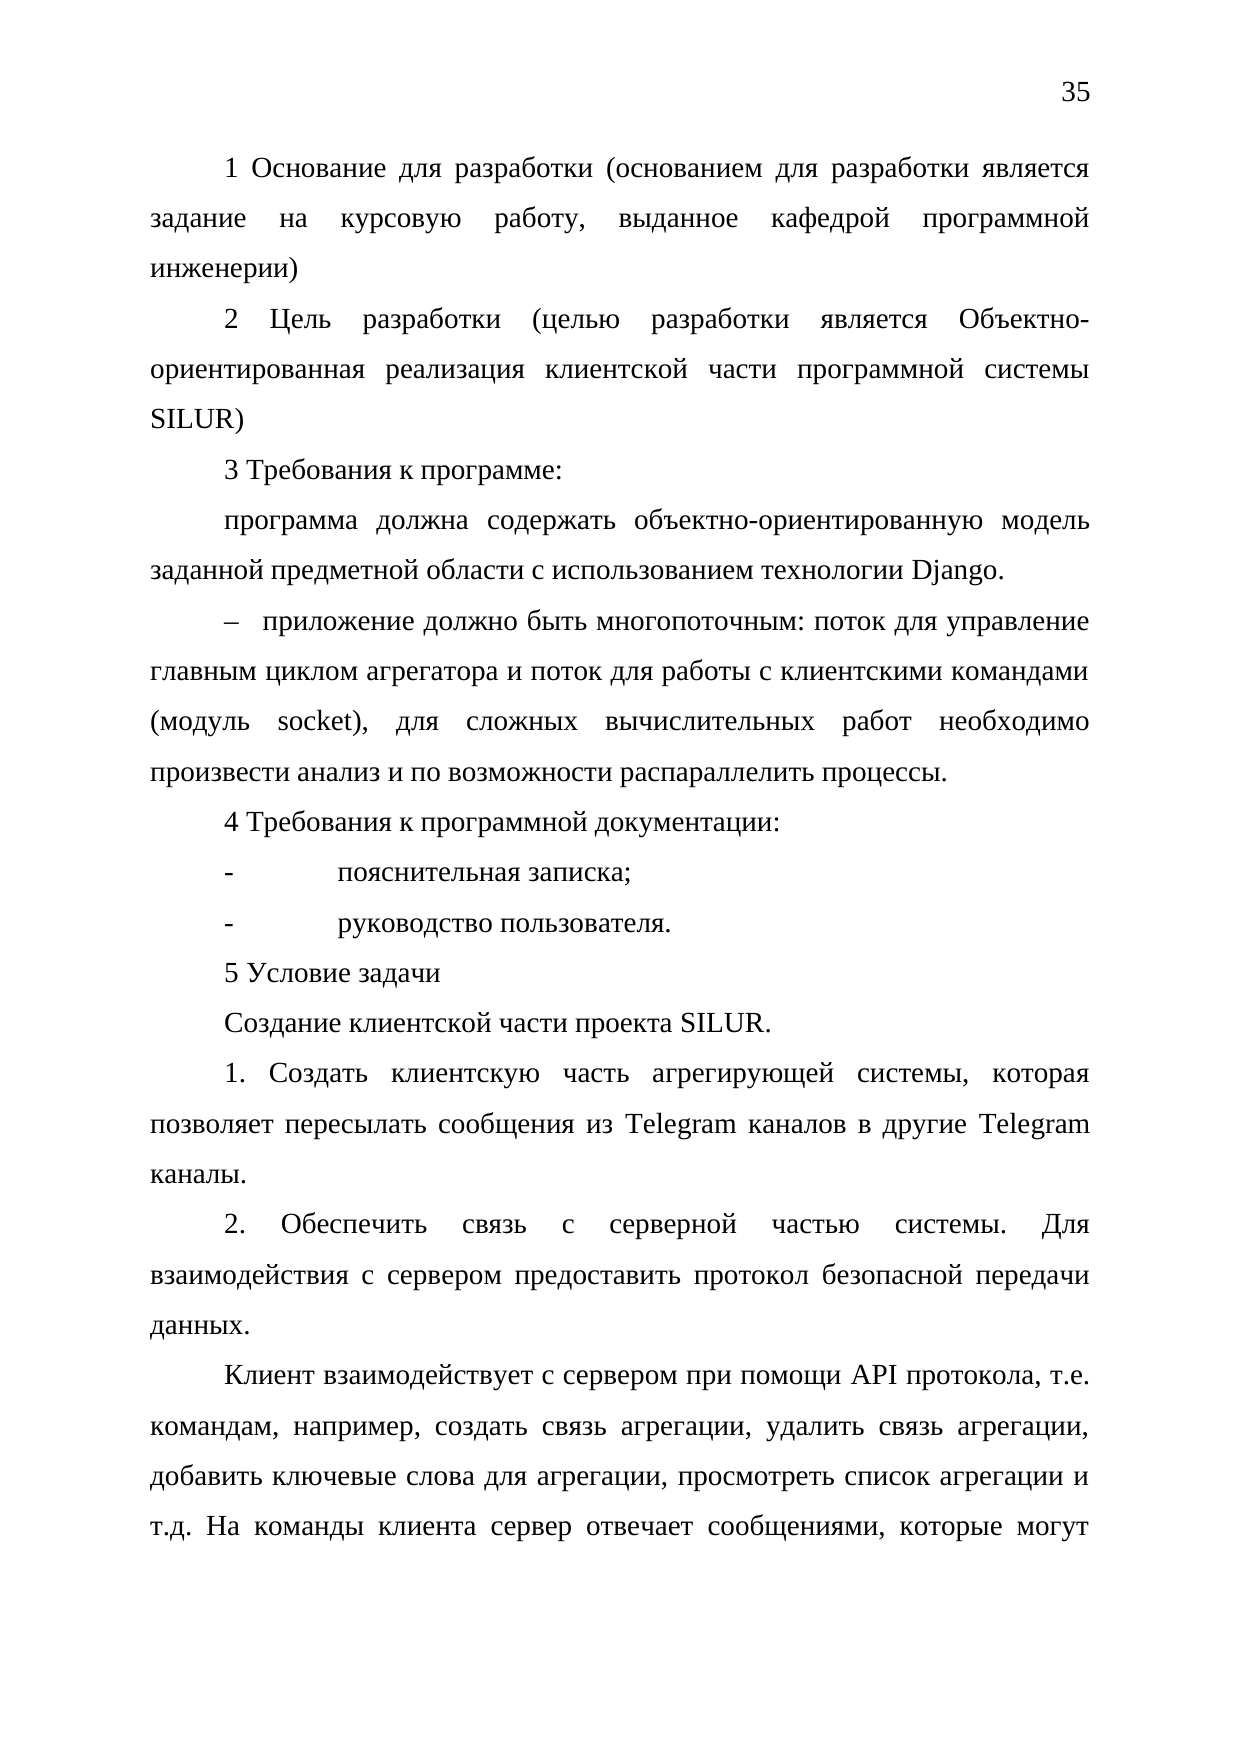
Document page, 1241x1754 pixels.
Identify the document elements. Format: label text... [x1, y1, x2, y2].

text 2. Обеспечить связь с серверной частью системы. Для взаимодействия с сервером предоставить протокол безопасной передачи данных. [150, 1207, 1090, 1341]
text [150, 1357, 1090, 1542]
text 4 Требования к программной документации: [150, 804, 1090, 838]
text Создание клиентской части проекта SILUR. [150, 1005, 1090, 1039]
list приложение должно быть многопоточным: поток для управление главным циклом агрегатора и поток для работы с клиентскими командами (модуль socket), для сложных вычислительных работ необходимо произвести анализ и по возможности распараллелить процессы. [150, 603, 1090, 787]
text программа должна содержать объектно-ориентированную модель заданной предметной области с использованием технологии Django. [150, 502, 1090, 586]
text 2 Цель разработки (целью разработки является Объектно-ориентированная реализация клиентской части программной системы SILUR) [150, 301, 1090, 435]
list руководство пользователя. [150, 905, 1090, 938]
list пояснительная записка; [150, 854, 1090, 888]
text 1. Создать клиентскую часть агрегирующей системы, которая позволяет пересылать сообщения из Telegram каналов в другие Telegram каналы. [150, 1056, 1090, 1190]
text 3 Требования к программе: [150, 452, 1090, 485]
text 5 Условие задачи [150, 955, 1090, 988]
text 1 Основание для разработки (основанием для разработки является задание на курсовую работу, выданное кафедрой программной инженерии) [150, 150, 1090, 284]
